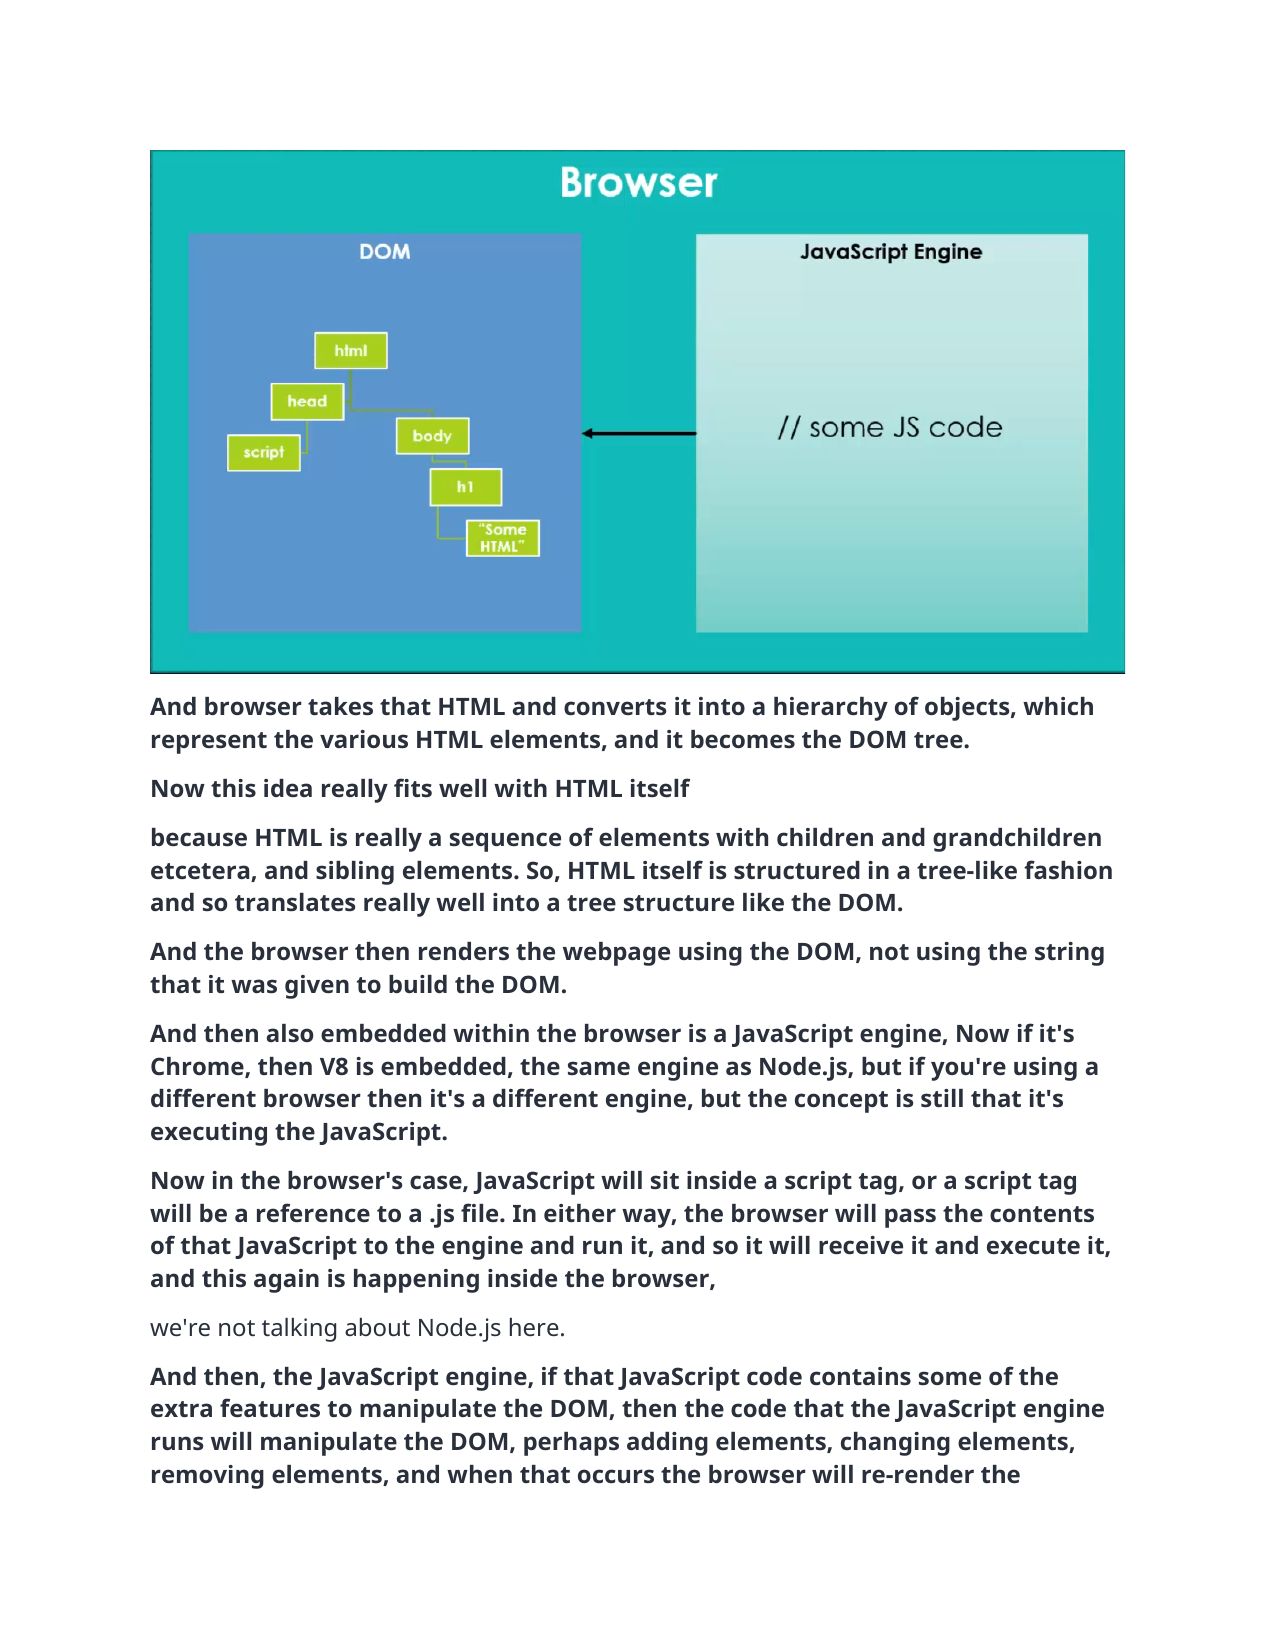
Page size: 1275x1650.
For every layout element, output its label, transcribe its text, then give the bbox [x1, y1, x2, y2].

text And browser takes that HTML and converts it into a hierarchy of objects, which represent the various HTML elements, and it becomes the DOM tree. [150, 690, 1125, 755]
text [150, 1360, 1125, 1490]
text And then also embedded within the browser is a JavaScript engine, Now if it's Chrome, then V8 is embedded, the same engine as Node.js, but if you're using a different browser then it's a different engine, but the concept is still that it's executing the JavaScript. [150, 1017, 1125, 1147]
text because HTML is really a sequence of elements with children and grandchildren etcetera, and sibling elements. So, HTML itself is structured in a tree-like fashion and so translates really well into a tree structure like the DOM. [150, 821, 1125, 919]
text Now this idea really fits well with HTML itself [150, 772, 1125, 804]
text And the browser then renders the webpage using the DOM, not using the string that it was given to build the DOM. [150, 935, 1125, 1000]
picture [150, 150, 1125, 674]
text we're not talking about Node.js here. [150, 1311, 1125, 1343]
text Now in the browser's case, JavaScript will sit inside a script tag, or a script tag will be a reference to a .js file. In either way, the browser will pass the contents of that JavaScript to the engine and run it, and so it will receive it and execute it, and this again is happening inside the browser, [150, 1164, 1125, 1294]
